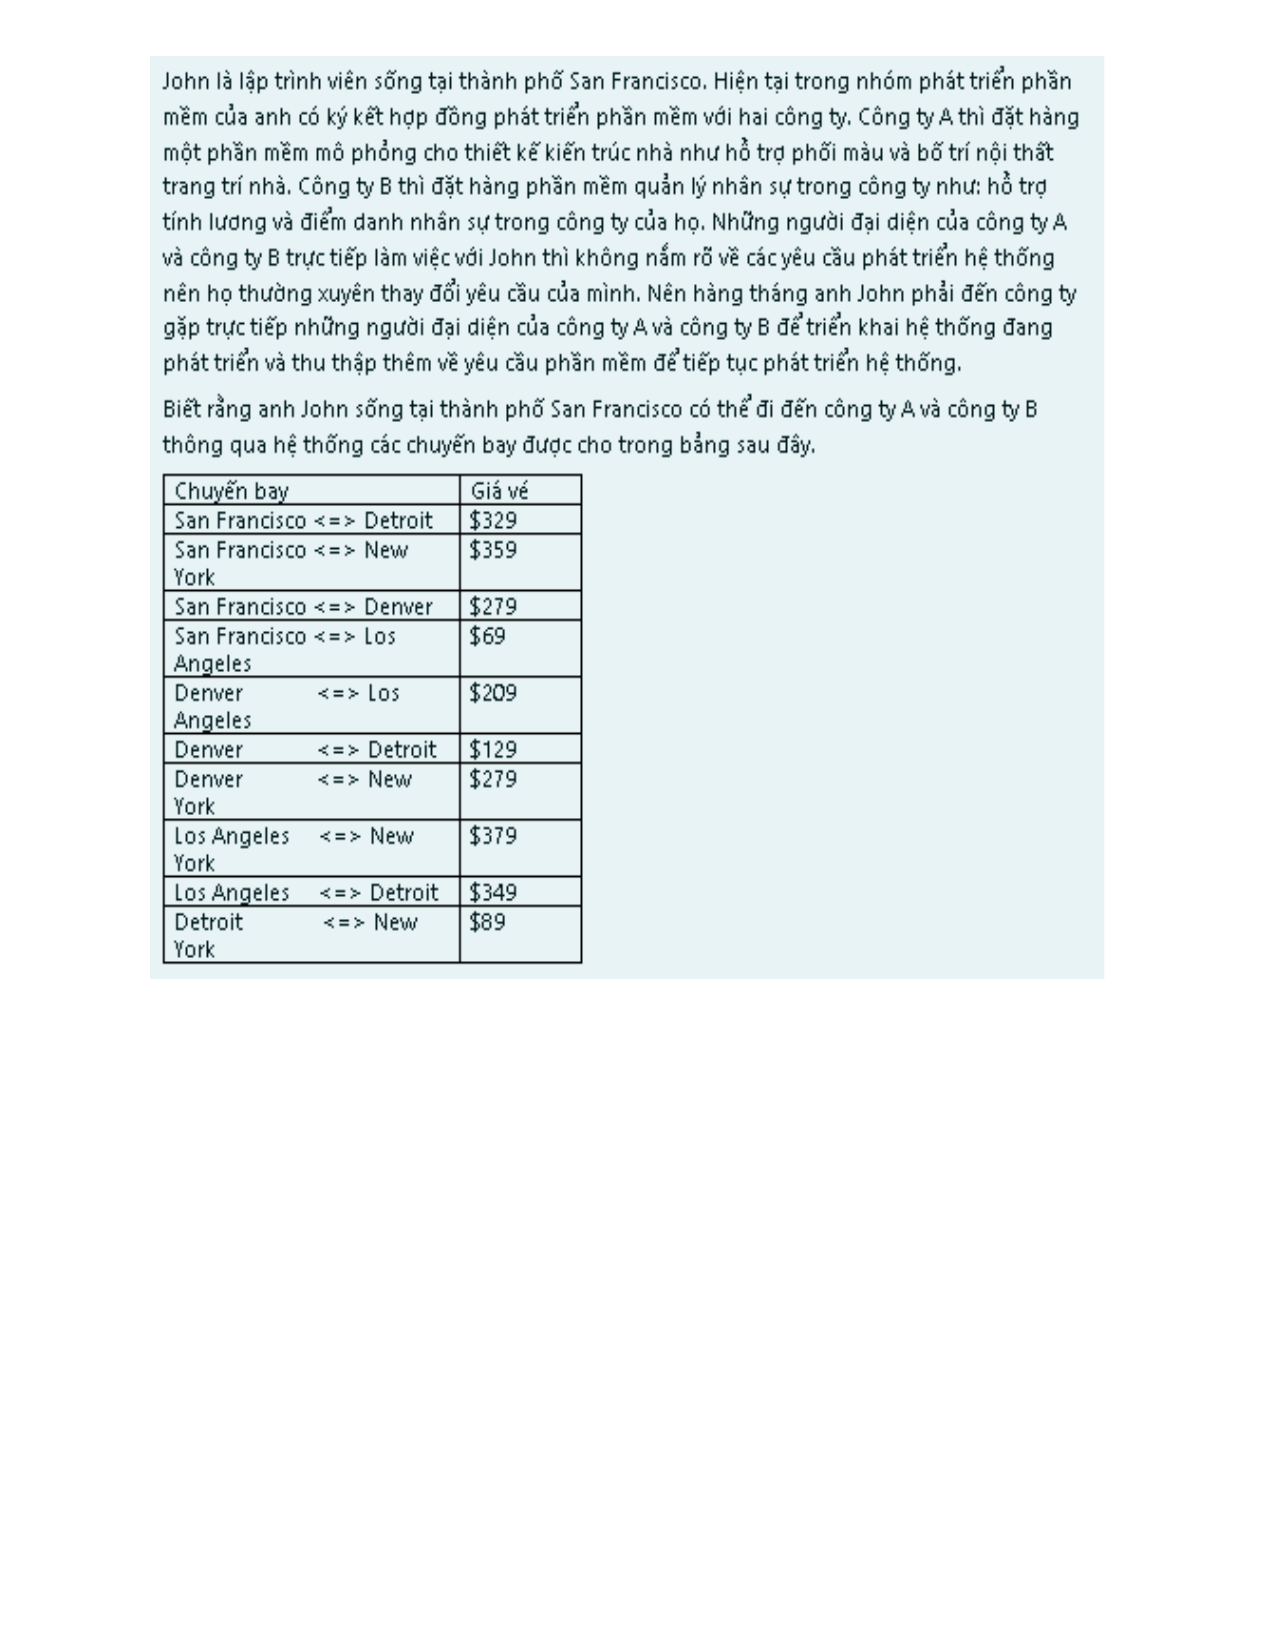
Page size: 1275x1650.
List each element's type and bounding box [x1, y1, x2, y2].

picture [150, 56, 1105, 979]
